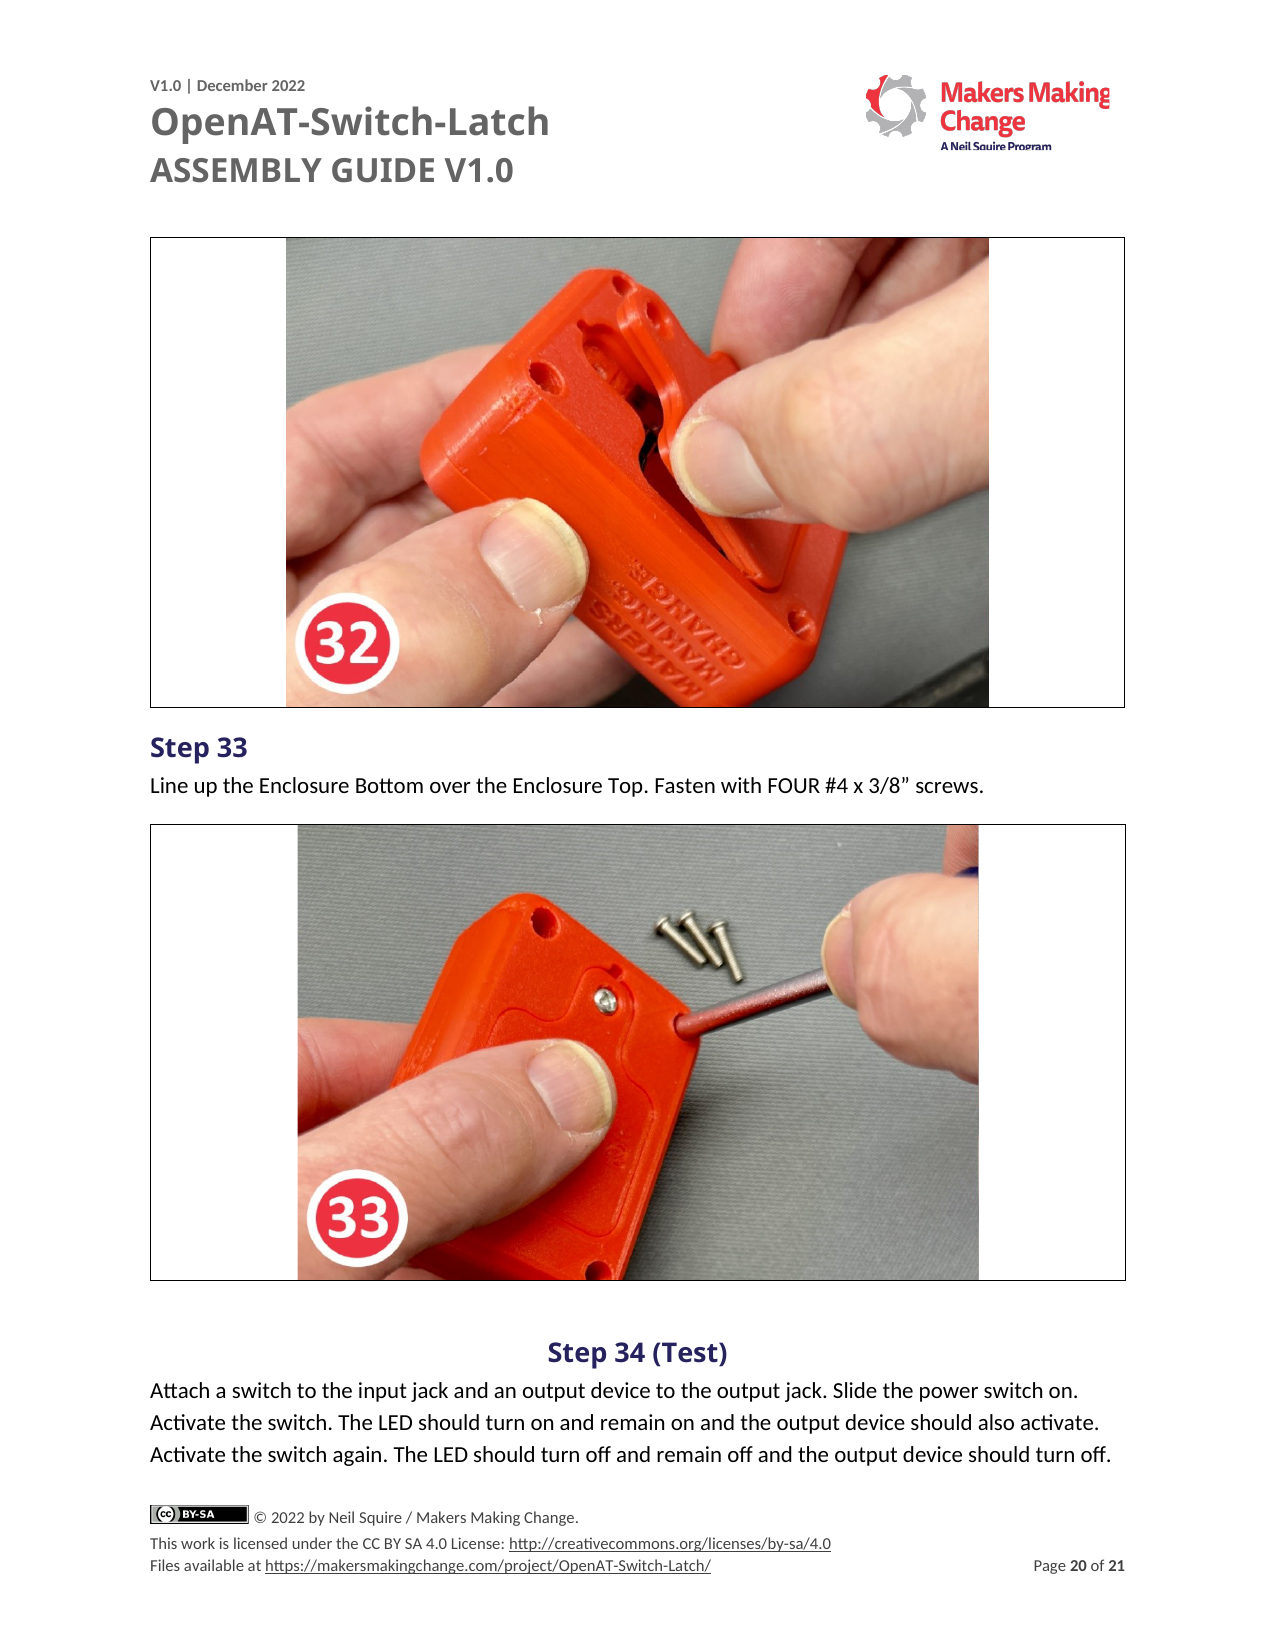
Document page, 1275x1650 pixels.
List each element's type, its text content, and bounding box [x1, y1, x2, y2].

picture [286, 238, 989, 707]
table_header [979, 825, 1125, 1279]
picture [150, 1505, 249, 1524]
table_header [151, 238, 286, 707]
text Line up the Enclosure Bottom over the Enclosure Top. Fasten with FOUR #4 x 3/8” screws. [150, 771, 1125, 799]
subtitle Step 33 [150, 729, 1125, 766]
subtitle Step 34 (Test) [150, 1333, 1125, 1370]
table_header [989, 238, 1124, 707]
picture [865, 75, 1110, 151]
text Attach a switch to the input jack and an output device to the output jack. Slide the power switch on. Activate the switch. The LED should turn on and remain on and the output device should also activate. Activate the switch again. The LED should turn off and remain off and the output device should turn off. [150, 1376, 1125, 1468]
table_header [151, 825, 297, 1279]
picture [297, 825, 979, 1280]
